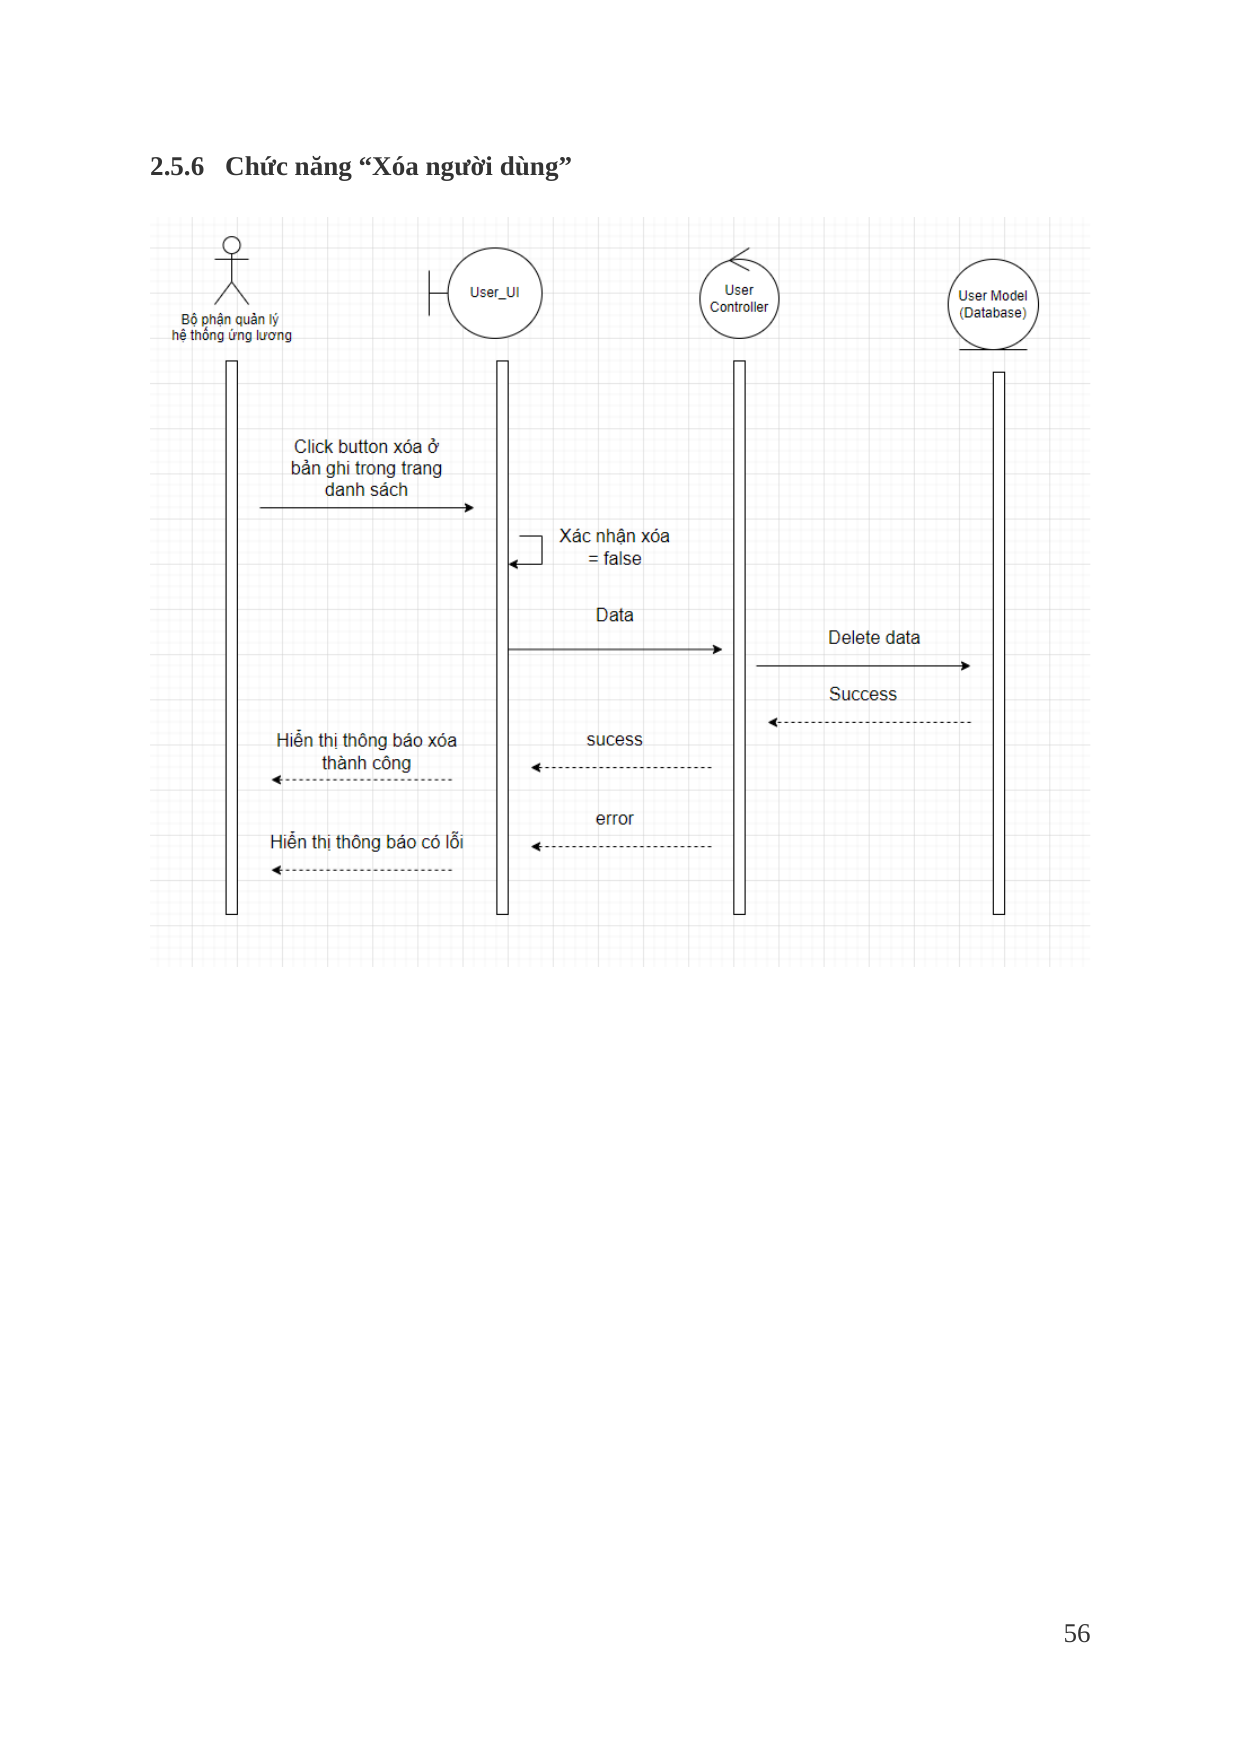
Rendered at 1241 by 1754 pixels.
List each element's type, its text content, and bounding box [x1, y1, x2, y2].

subtitle Chức năng “Xóa người dùng” [150, 150, 1090, 181]
picture [150, 217, 1091, 967]
